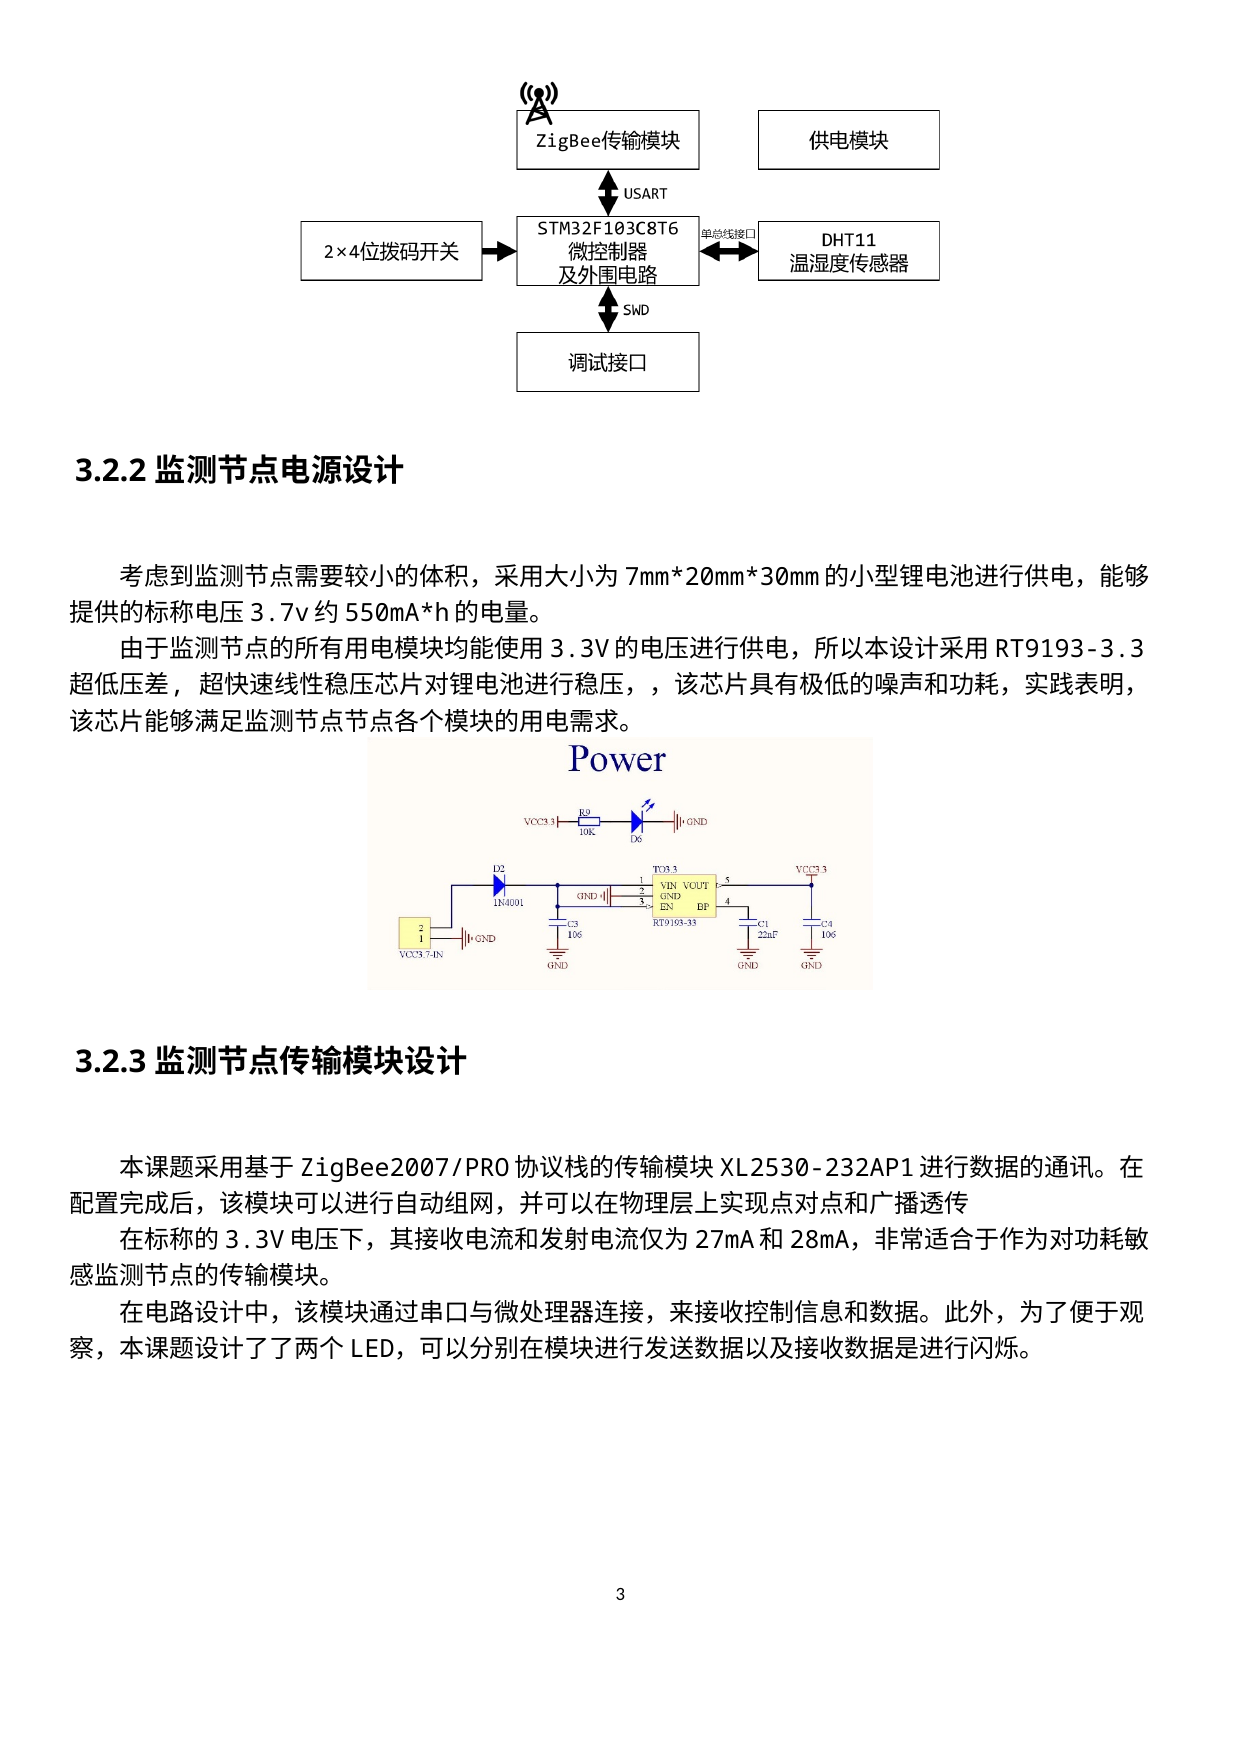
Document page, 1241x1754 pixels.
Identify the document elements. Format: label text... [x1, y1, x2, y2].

text 在标称的3.3V电压下，其接收电流和发射电流仅为27mA和28mA，非常适合于作为对功耗敏感监测节点的传输模块。 [69, 1219, 1165, 1292]
text 考虑到监测节点需要较小的体积，采用大小为7mm*20mm*30mm的小型锂电池进行供电，能够提供的标称电压3.7v约550mA*h的电量。 [69, 556, 1165, 628]
text 由于监测节点的所有用电模块均能使用3.3V的电压进行供电，所以本设计采用RT9193-3.3超低压差, 超快速线性稳压芯片对锂电池进行稳压，，该芯片具有极低的噪声和功耗，实践表明，该芯片能够满足监测节点节点各个模块的用电需求。 [69, 628, 1165, 737]
text 监测节点传输模块设计 [75, 1026, 1165, 1091]
text 在电路设计中，该模块通过串口与微处理器连接，来接收控制信息和数据。此外，为了便于观察，本课题设计了了两个LED，可以分别在模块进行发送数据以及接收数据是进行闪烁。 [69, 1292, 1165, 1364]
picture [367, 737, 873, 990]
text 监测节点电源设计 [75, 435, 1165, 500]
text 本课题采用基于ZigBee2007/PRO协议栈的传输模块XL2530-232AP1进行数据的通讯。在配置完成后，该模块可以进行自动组网，并可以在物理层上实现点对点和广播透传 [69, 1147, 1165, 1219]
picture [300, 81, 940, 392]
